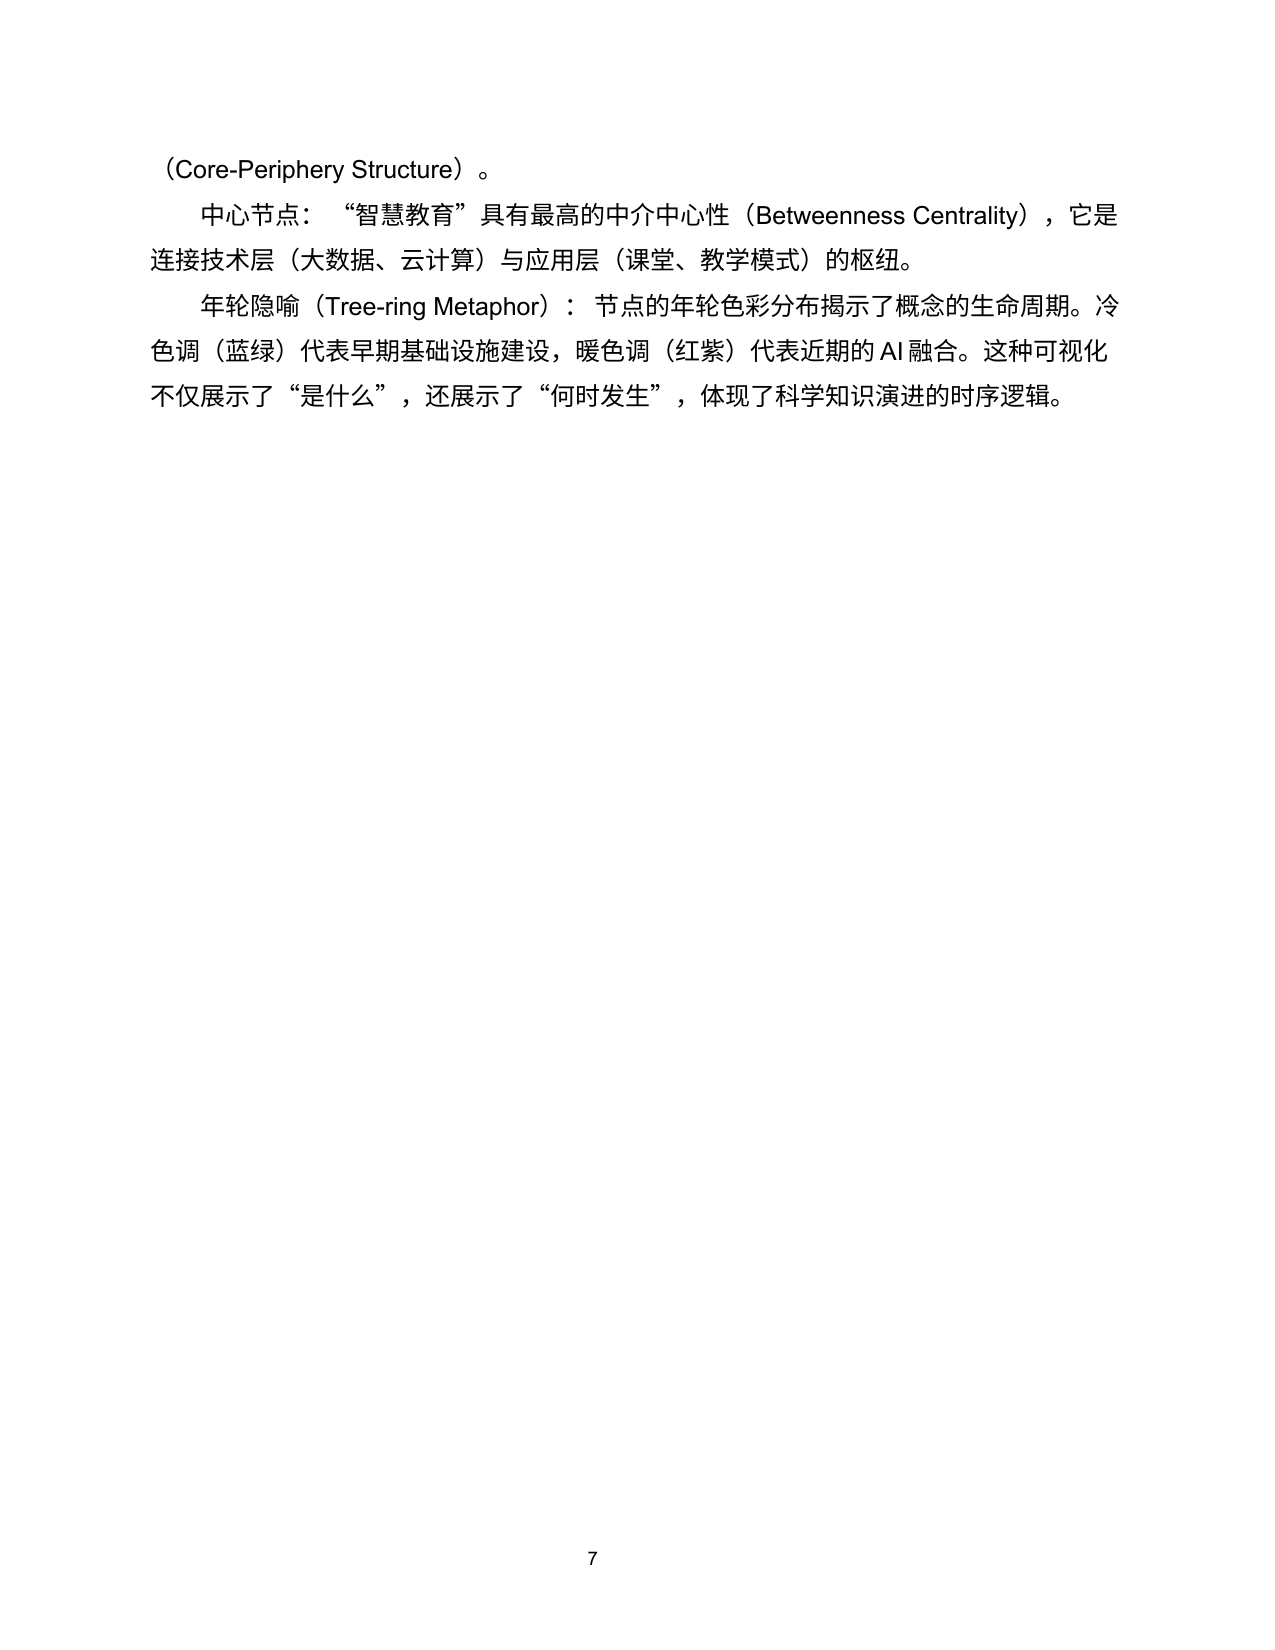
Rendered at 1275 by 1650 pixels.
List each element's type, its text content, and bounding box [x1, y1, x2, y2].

text 年轮隐喻（Tree-ring Metaphor）： 节点的年轮色彩分布揭示了概念的生命周期。冷色调（蓝绿）代表早期基础设施建设，暖色调（红紫）代表近期的AI融合。这种可视化不仅展示了“是什么”，还展示了“何时发生”，体现了科学知识演进的时序逻辑。 [150, 286, 1125, 413]
text 中心节点： “智慧教育”具有最高的中介中心性（Betweenness Centrality），它是连接技术层（大数据、云计算）与应用层（课堂、教学模式）的枢纽。 [150, 195, 1125, 277]
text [150, 150, 1125, 186]
